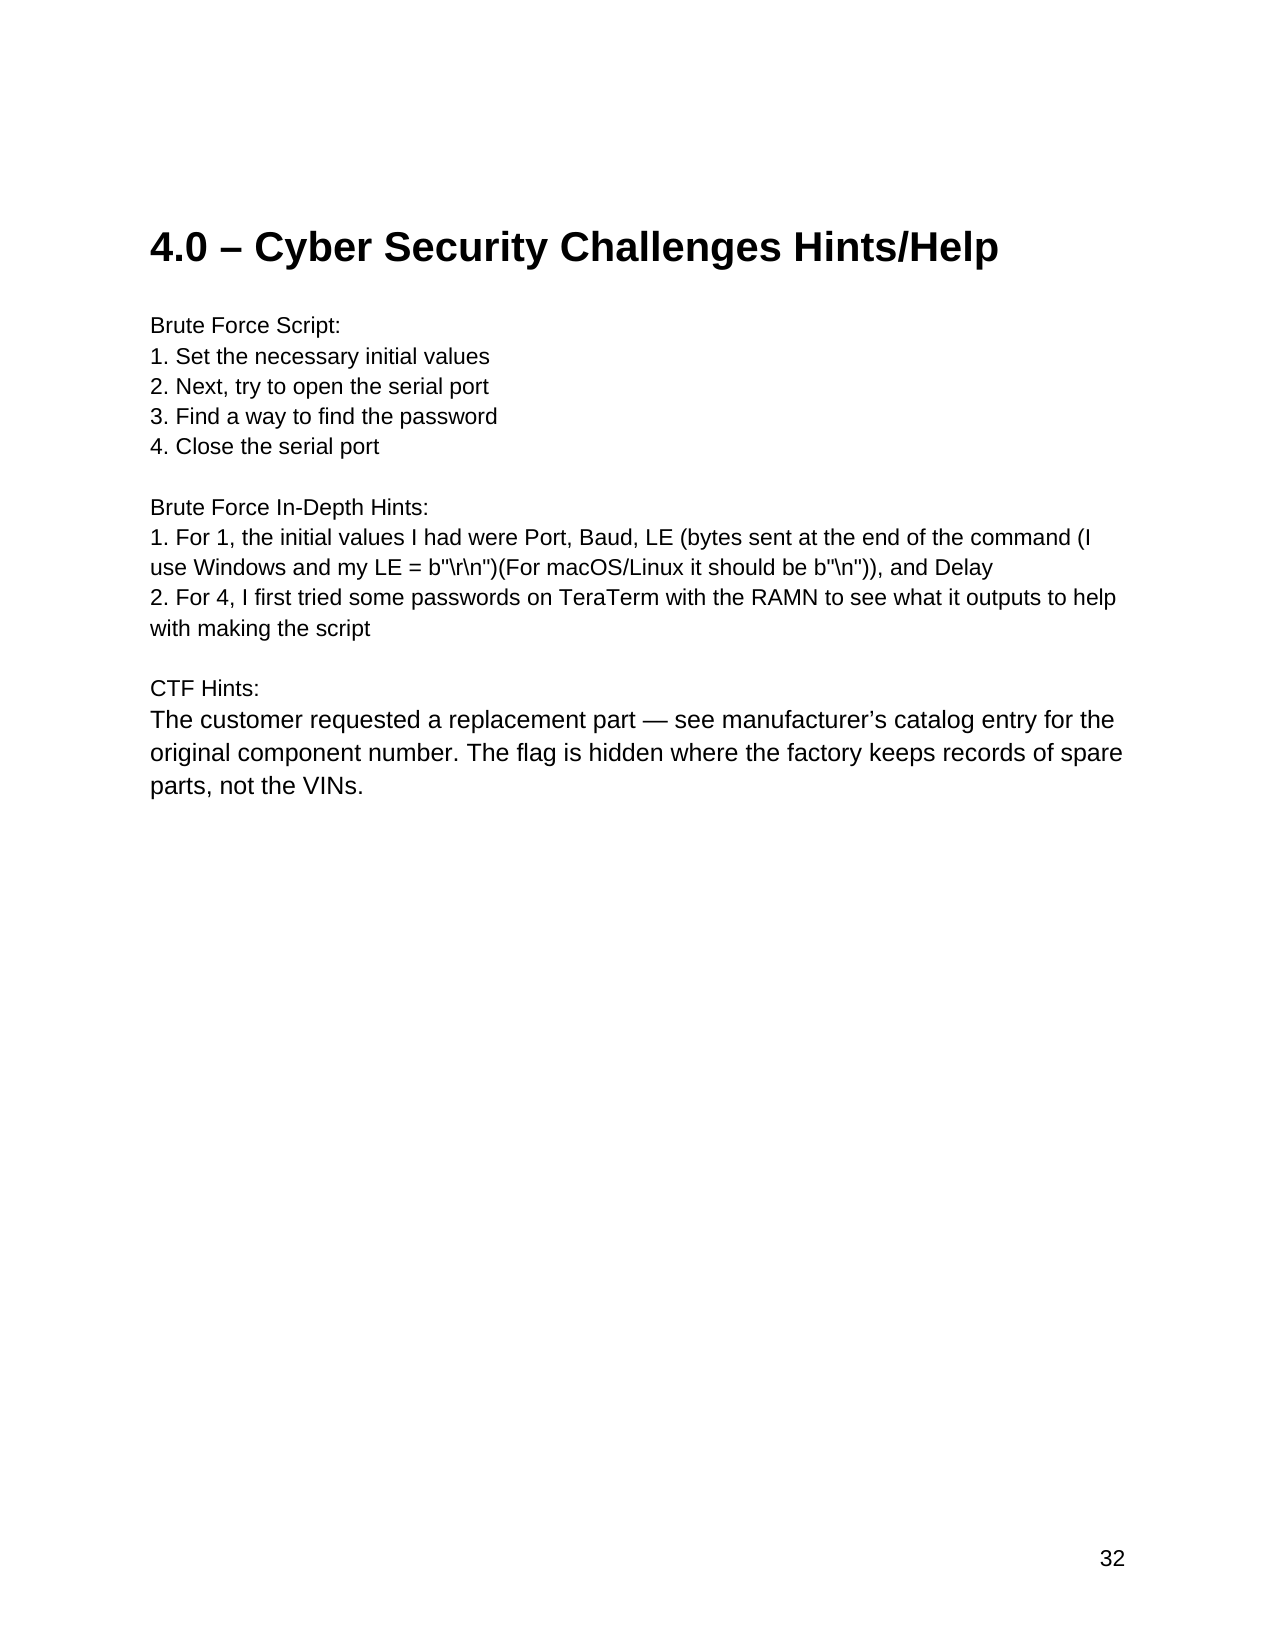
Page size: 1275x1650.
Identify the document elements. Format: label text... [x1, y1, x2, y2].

text 1. Set the necessary initial values [150, 343, 1125, 369]
text Brute Force Script: [150, 312, 1125, 339]
text 1. For 1, the initial values I had were Port, Baud, LE (bytes sent at the end of the command (I use Windows and my LE = b"\r\n")(For macOS/Linux it should be b"\n")), and Delay [150, 524, 1125, 581]
text 3. Find a way to find the password [150, 403, 1125, 429]
text CTF Hints: [150, 675, 1125, 701]
text 2. Next, try to open the serial port [150, 373, 1125, 399]
subtitle 4.0 – Cyber Security Challenges Hints/Help [150, 222, 1125, 270]
text 2. For 4, I first tried some passwords on TeraTerm with the RAMN to see what it outputs to help with making the script [150, 584, 1125, 641]
text 4. Close the serial port [150, 433, 1125, 460]
text The customer requested a replacement part — see manufacturer’s catalog entry for the original component number. The flag is hidden where the factory keeps records of spare parts, not the VINs. [150, 705, 1125, 800]
text Brute Force In-Depth Hints: [150, 494, 1125, 520]
